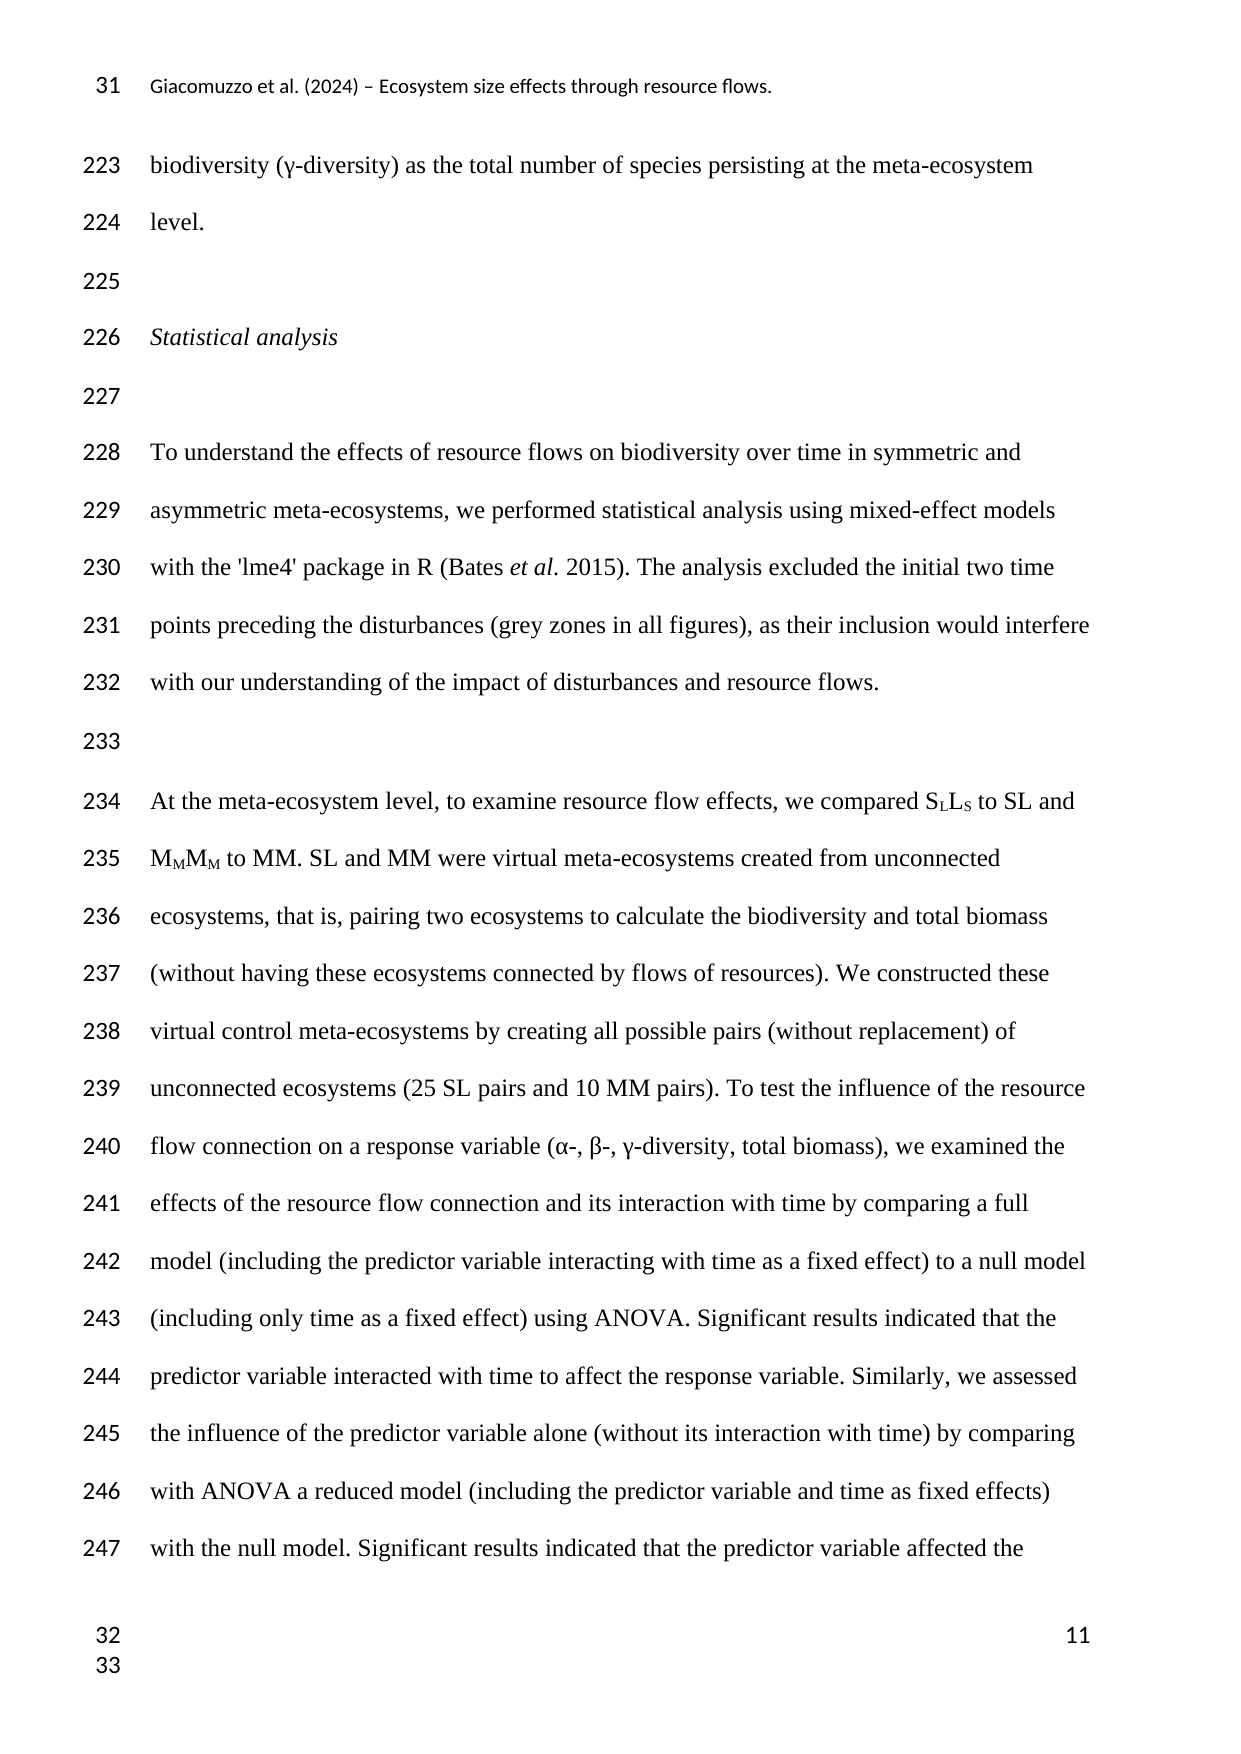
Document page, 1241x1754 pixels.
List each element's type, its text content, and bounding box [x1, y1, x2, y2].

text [150, 786, 1090, 1562]
text To understand the effects of resource flows on biodiversity over time in symmetric and asymmetric meta-ecosystems, we performed statistical analysis using mixed-effect models with the 'lme4' package in R . The analysis excluded the initial two time points preceding the disturbances (grey zones in all figures), as their inclusion would interfere with our understanding of the impact of disturbances and resource flows. [150, 437, 1090, 696]
text Statistical analysis [150, 322, 1090, 351]
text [150, 150, 1090, 236]
